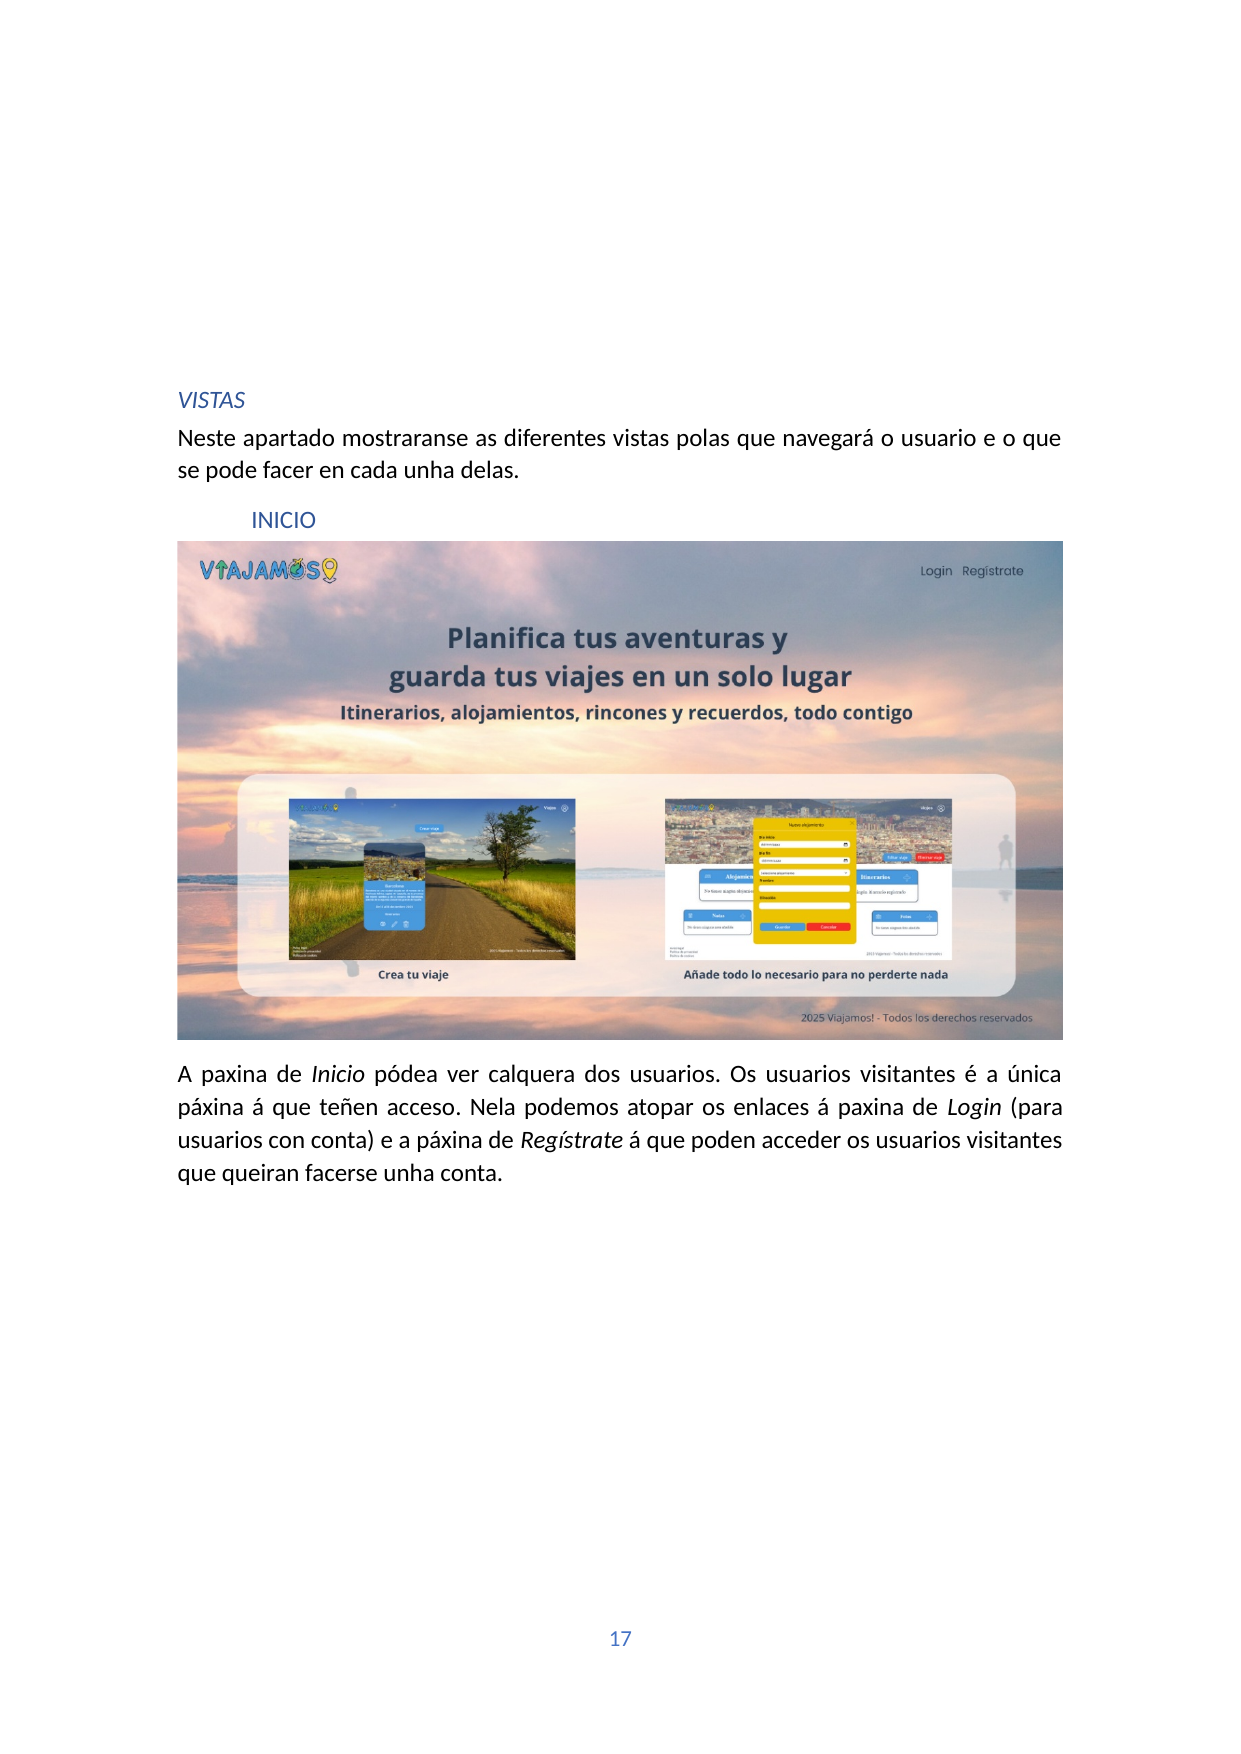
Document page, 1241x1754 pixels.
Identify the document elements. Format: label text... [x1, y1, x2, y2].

picture [177, 541, 1063, 1040]
subtitle INICIO [177, 504, 1063, 535]
text A paxina de Inicio pódea ver calquera dos usuarios. Os usuarios visitantes é a única páxina á que teñen acceso. Nela podemos atopar os enlaces á paxina de Login (para usuarios con conta) e a páxina de Regístrate á que poden acceder os usuarios visitantes que queiran facerse unha conta. [177, 1058, 1063, 1187]
subtitle VISTAS [177, 385, 1063, 415]
text Neste apartado mostraranse as diferentes vistas polas que navegará o usuario e o que se pode facer en cada unha delas. [177, 422, 1063, 485]
